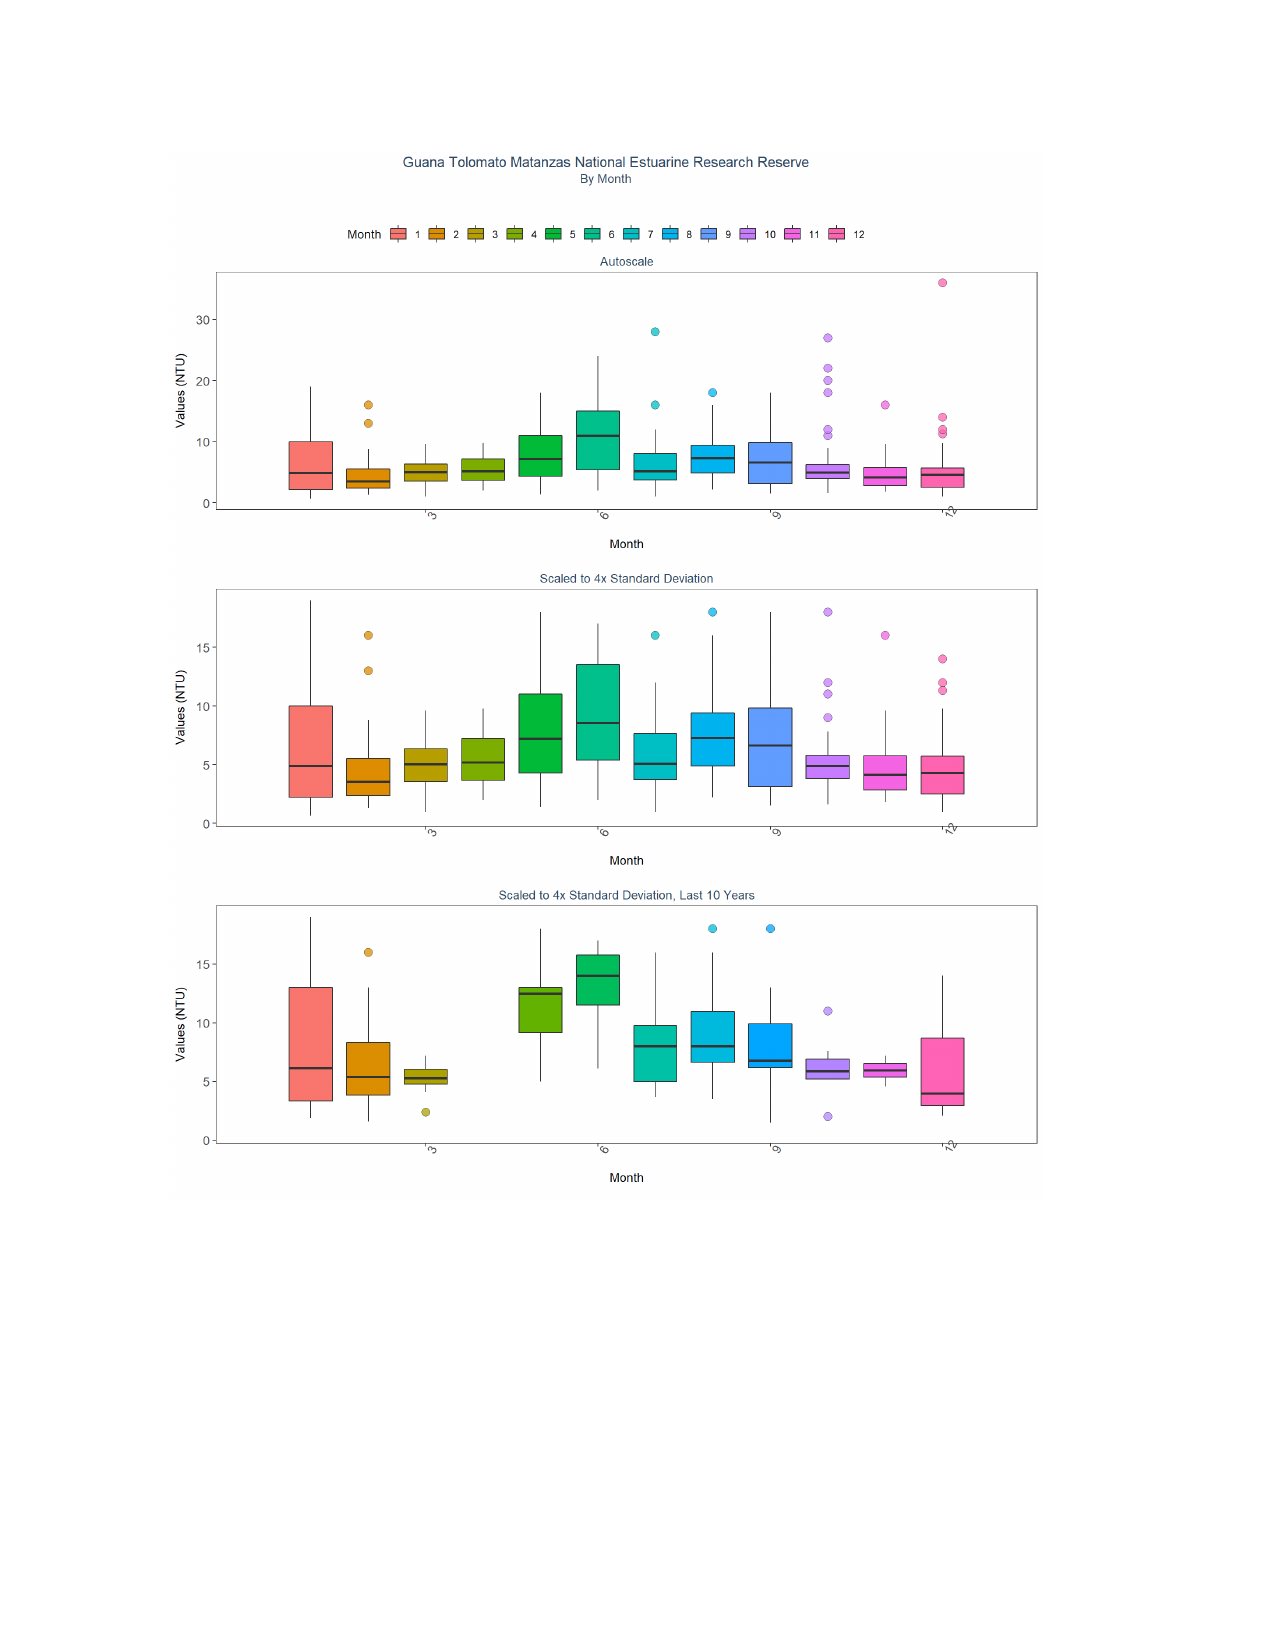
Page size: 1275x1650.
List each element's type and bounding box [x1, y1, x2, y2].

picture [168, 150, 1044, 1200]
